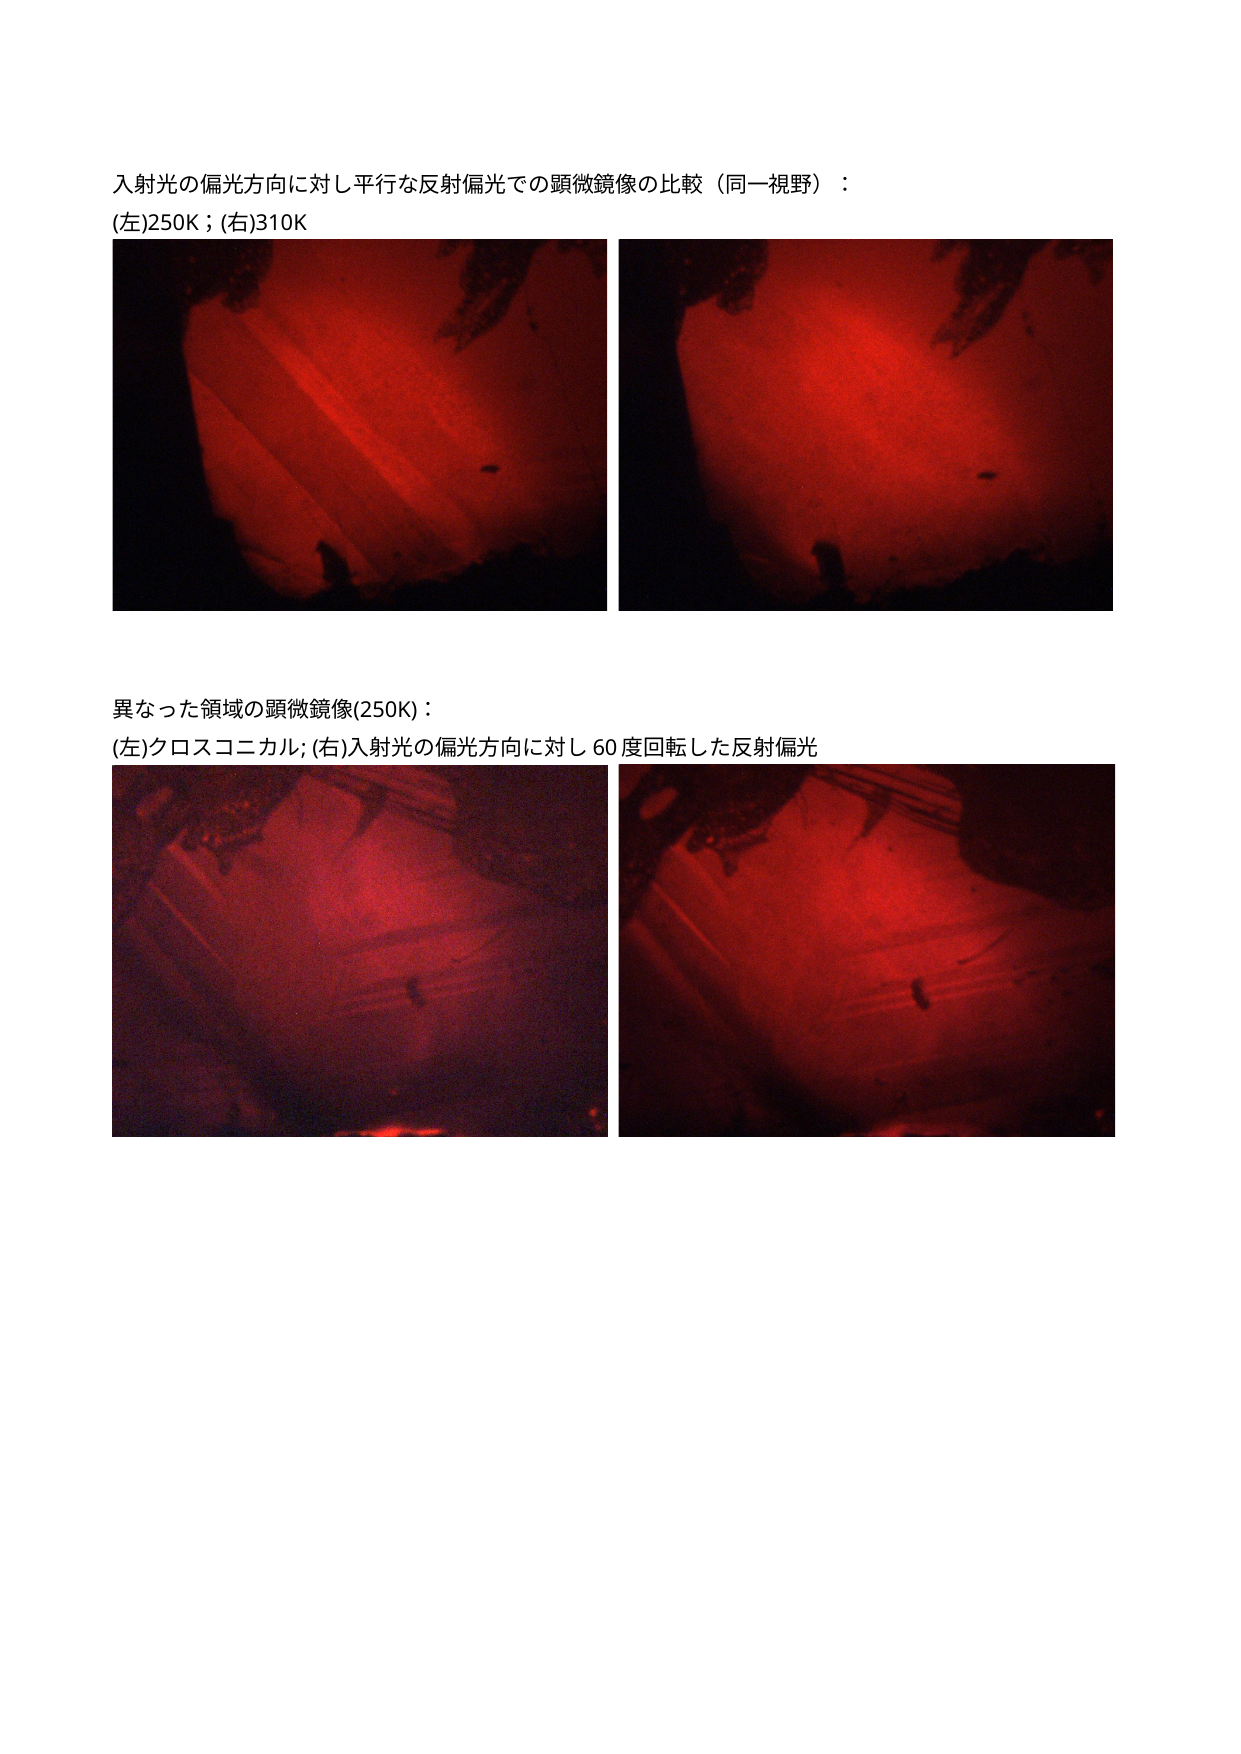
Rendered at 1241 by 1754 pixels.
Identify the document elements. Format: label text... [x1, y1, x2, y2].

text 異なった領域の顕微鏡像(250K)： [112, 689, 1128, 727]
text (左)クロスコニカル; (右)入射光の偏光方向に対し60度回転した反射偏光 [112, 727, 1128, 764]
text 入射光の偏光方向に対し平行な反射偏光での顕微鏡像の比較（同一視野）： [112, 164, 1128, 202]
picture [618, 764, 1116, 1137]
text (左)250K；(右)310K [112, 202, 1128, 239]
picture [112, 239, 608, 611]
picture [112, 765, 608, 1137]
picture [618, 239, 1113, 611]
